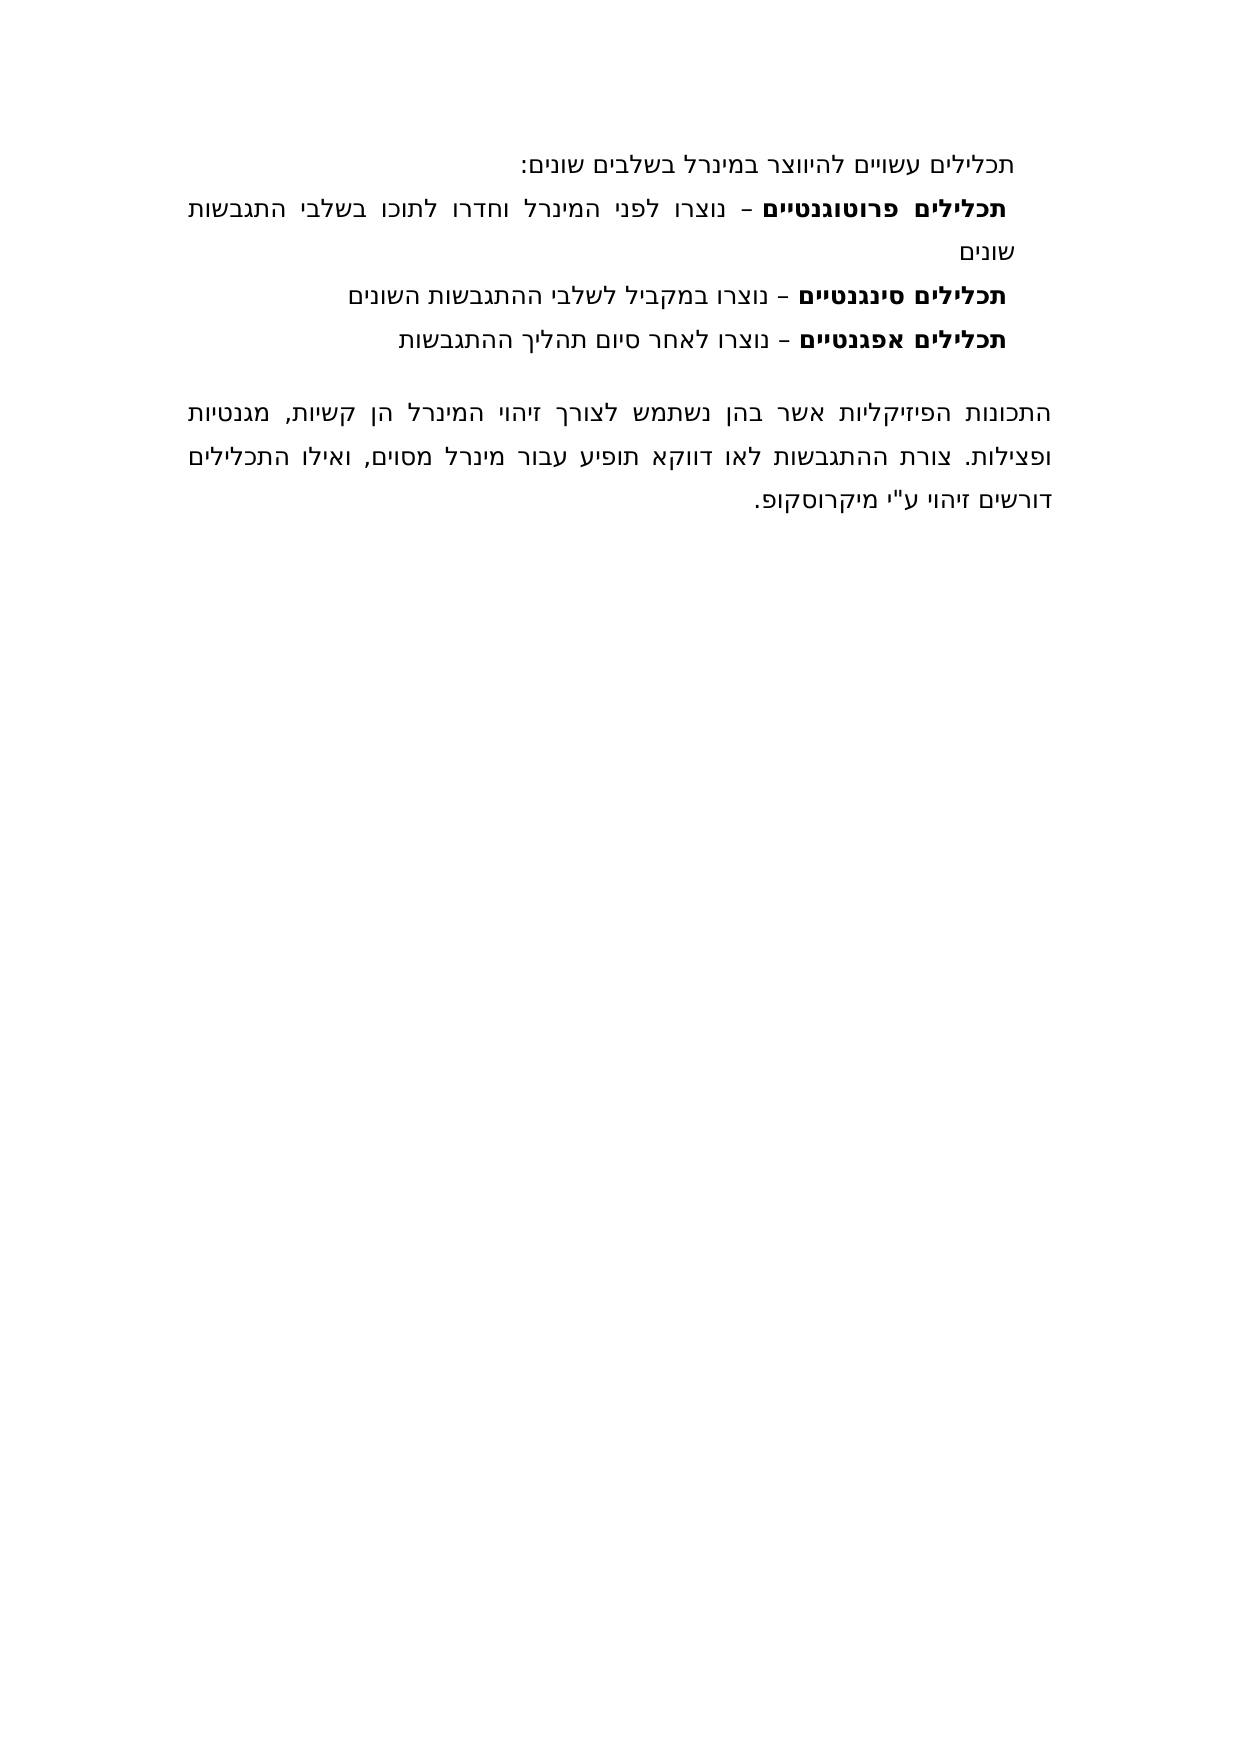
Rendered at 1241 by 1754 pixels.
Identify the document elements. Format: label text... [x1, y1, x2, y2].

text תכלילים עשויים להיווצר במינרל בשלבים שונים: [187, 150, 1015, 179]
text תכלילים סינגנטיים – נוצרו במקביל לשלבי ההתגבשות השונים [187, 281, 1015, 310]
text תכלילים אפגנטיים – נוצרו לאחר סיום תהליך ההתגבשות [187, 325, 1015, 354]
text תכלילים פרוטוגנטיים – נוצרו לפני המינרל וחדרו לתוכו בשלבי התגבשות שונים [187, 194, 1015, 267]
text התכונות הפיזיקליות אשר בהן נשתמש לצורך זיהוי המינרל הן קשיות, מגנטיות ופצילות. צורת ההתגבשות לאו דווקא תופיע עבור מינרל מסוים, ואילו התכלילים דורשים זיהוי ע"י מיקרוסקופ. [187, 398, 1053, 514]
